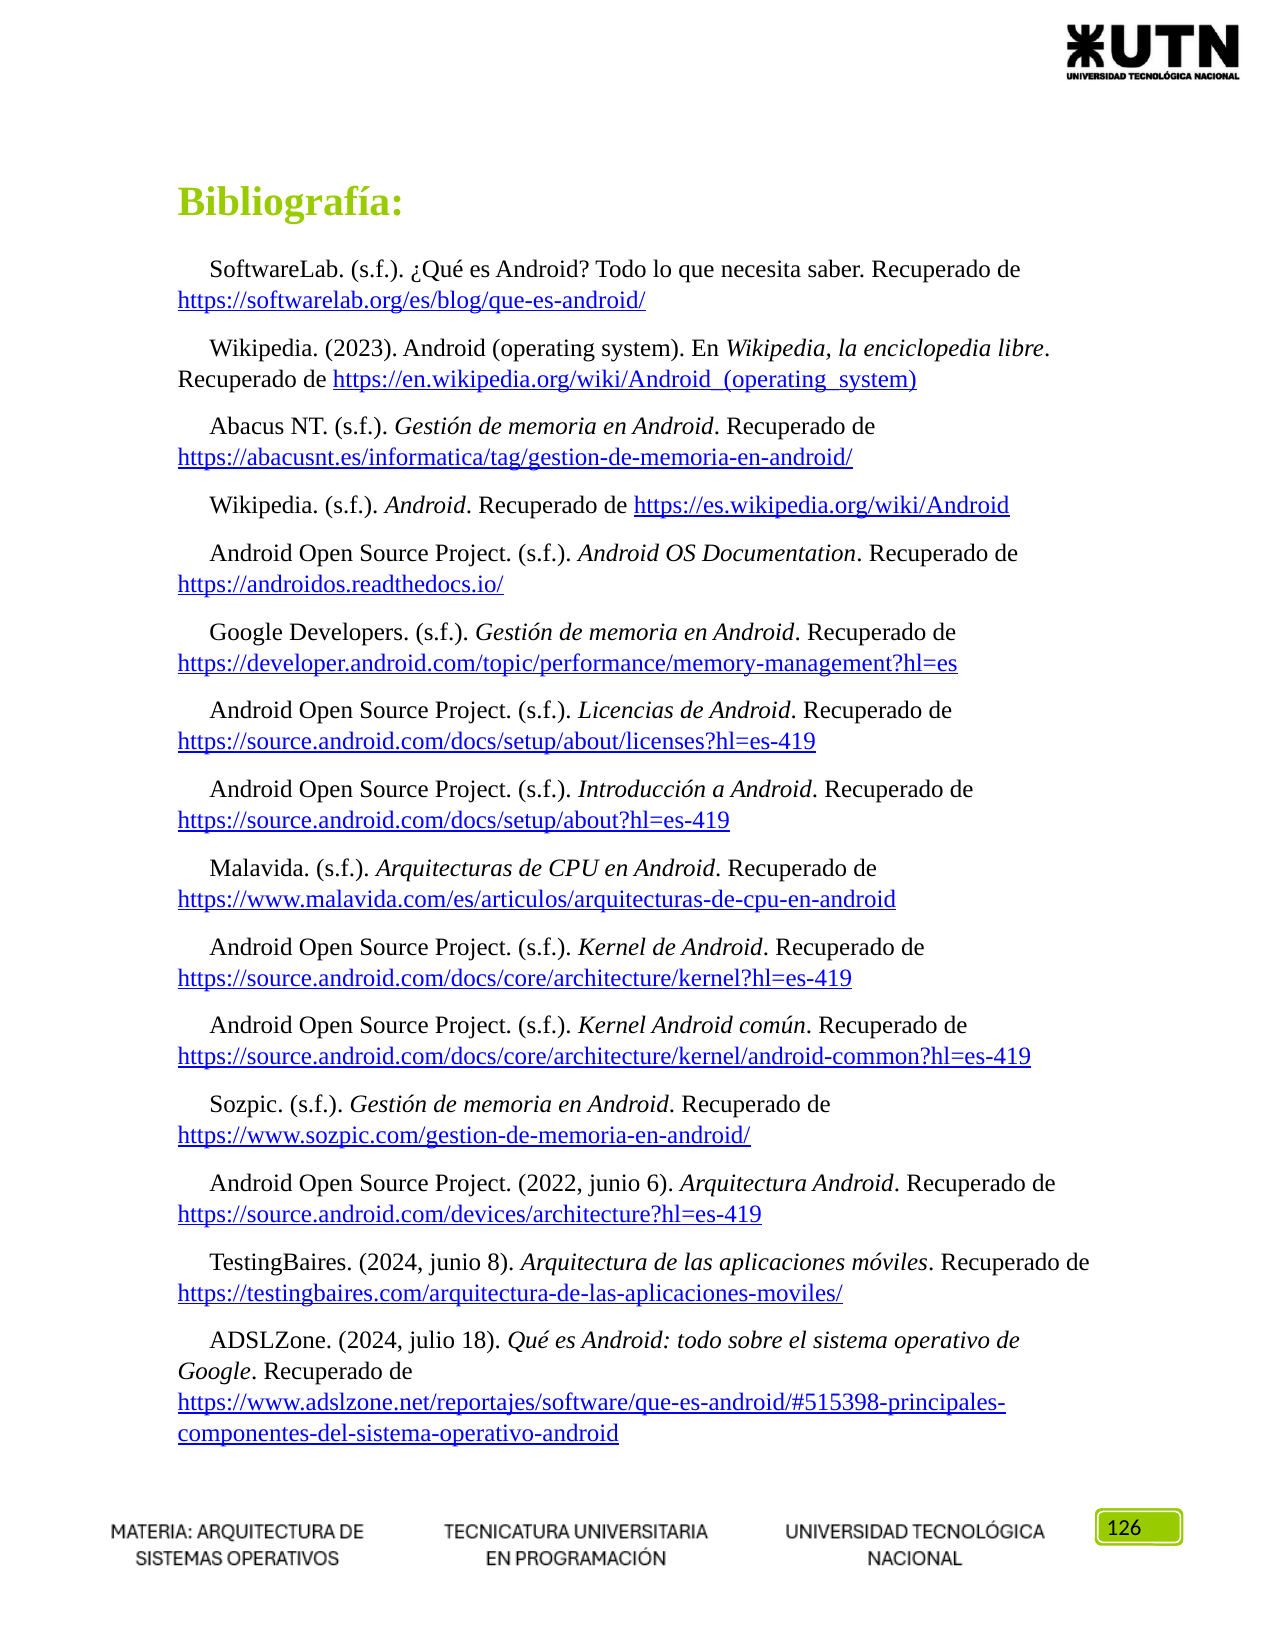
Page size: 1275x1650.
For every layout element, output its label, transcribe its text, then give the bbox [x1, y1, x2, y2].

picture [1059, 18, 1244, 82]
text  Abacus NT. (s.f.). Gestión de memoria en Android. Recuperado de https://abacusnt.es/informatica/tag/gestion-de-memoria-en-android/ [177, 411, 1098, 471]
text  ADSLZone. (2024, julio 18). Qué es Android: todo sobre el sistema operativo de Google. Recuperado de https://www.adslzone.net/reportajes/software/que-es-android/#515398-principales-componentes-del-sistema-operativo-android [177, 1325, 1098, 1447]
text  Google Developers. (s.f.). Gestión de memoria en Android. Recuperado de https://developer.android.com/topic/performance/memory-management?hl=es [177, 617, 1098, 676]
subtitle Bibliografía: [177, 177, 1098, 225]
text  SoftwareLab. (s.f.). ¿Qué es Android? Todo lo que necesita saber. Recuperado de https://softwarelab.org/es/blog/que-es-android/ [177, 254, 1098, 314]
text  Wikipedia. (s.f.). Android. Recuperado de https://es.wikipedia.org/wiki/Android [177, 490, 1098, 519]
text  Android Open Source Project. (s.f.). Android OS Documentation. Recuperado de https://androidos.readthedocs.io/ [177, 538, 1098, 598]
text  Wikipedia. (2023). Android (operating system). En Wikipedia, la enciclopedia libre. Recuperado de https://en.wikipedia.org/wiki/Android_(operating_system) [177, 333, 1098, 392]
text  TestingBaires. (2024, junio 8). Arquitectura de las aplicaciones móviles. Recuperado de https://testingbaires.com/arquitectura-de-las-aplicaciones-moviles/ [177, 1247, 1098, 1306]
text  Malavida. (s.f.). Arquitecturas de CPU en Android. Recuperado de https://www.malavida.com/es/articulos/arquitecturas-de-cpu-en-android [177, 853, 1098, 913]
text  Android Open Source Project. (2022, junio 6). Arquitectura Android. Recuperado de https://source.android.com/devices/architecture?hl=es-419 [177, 1168, 1098, 1228]
text  Android Open Source Project. (s.f.). Kernel Android común. Recuperado de https://source.android.com/docs/core/architecture/kernel/android-common?hl=es-419 [177, 1010, 1098, 1070]
picture [75, 1500, 1085, 1601]
text  Android Open Source Project. (s.f.). Introducción a Android. Recuperado de https://source.android.com/docs/setup/about?hl=es-419 [177, 774, 1098, 834]
text  Sozpic. (s.f.). Gestión de memoria en Android. Recuperado de https://www.sozpic.com/gestion-de-memoria-en-android/ [177, 1089, 1098, 1149]
text  Android Open Source Project. (s.f.). Licencias de Android. Recuperado de https://source.android.com/docs/setup/about/licenses?hl=es-419 [177, 695, 1098, 755]
text  Android Open Source Project. (s.f.). Kernel de Android. Recuperado de https://source.android.com/docs/core/architecture/kernel?hl=es-419 [177, 932, 1098, 991]
